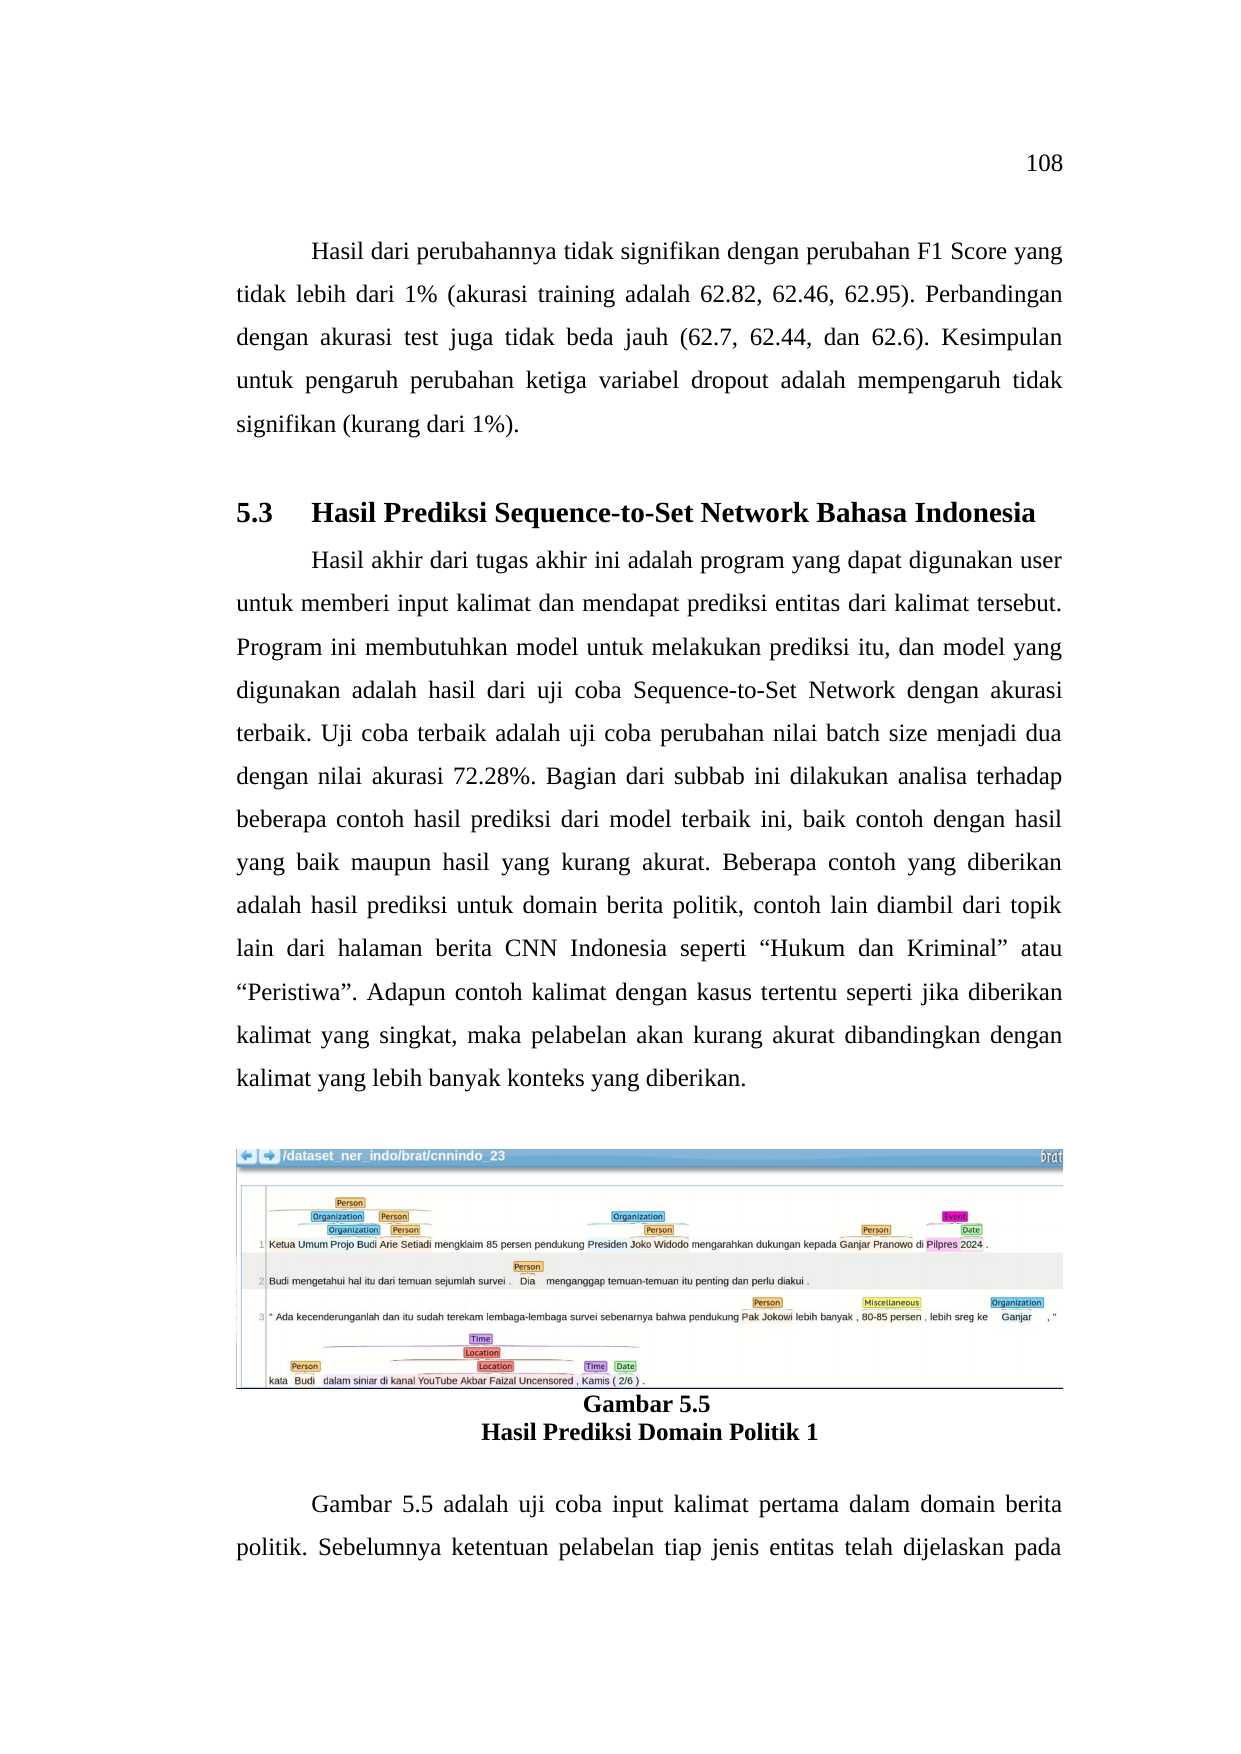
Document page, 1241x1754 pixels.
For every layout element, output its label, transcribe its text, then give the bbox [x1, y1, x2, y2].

picture [236, 1149, 1064, 1389]
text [236, 1489, 1063, 1561]
text Hasil dari perubahannya tidak signifikan dengan perubahan F1 Score yang tidak lebih dari 1% (akurasi training adalah 62.82, 62.46, 62.95). Perbandingan dengan akurasi test juga tidak beda jauh (62.7, 62.44, dan 62.6). Kesimpulan untuk pengaruh perubahan ketiga variabel dropout adalah mempengaruh tidak signifikan (kurang dari 1%). [236, 236, 1063, 437]
text Gambar 5.5 Hasil Prediksi Domain Politik 1 [236, 1389, 1063, 1446]
text Hasil akhir dari tugas akhir ini adalah program yang dapat digunakan user untuk memberi input kalimat dan mendapat prediksi entitas dari kalimat tersebut. Program ini membutuhkan model untuk melakukan prediksi itu, dan model yang digunakan adalah hasil dari uji coba Sequence-to-Set Network dengan akurasi terbaik. Uji coba terbaik adalah uji coba perubahan nilai batch size menjadi dua dengan nilai akurasi 72.28%. Bagian dari subbab ini dilakukan analisa terhadap beberapa contoh hasil prediksi dari model terbaik ini, baik contoh dengan hasil yang baik maupun hasil yang kurang akurat. Beberapa contoh yang diberikan adalah hasil prediksi untuk domain berita politik, contoh lain diambil dari topik lain dari halaman berita CNN Indonesia seperti “Hukum dan Kriminal” atau “Peristiwa”. Adapun contoh kalimat dengan kasus tertentu seperti jika diberikan kalimat yang singkat, maka pelabelan akan kurang akurat dibandingkan dengan kalimat yang lebih banyak konteks yang diberikan. [236, 545, 1063, 1092]
subtitle Hasil Prediksi Sequence-to-Set Network Bahasa Indonesia [236, 495, 1063, 528]
